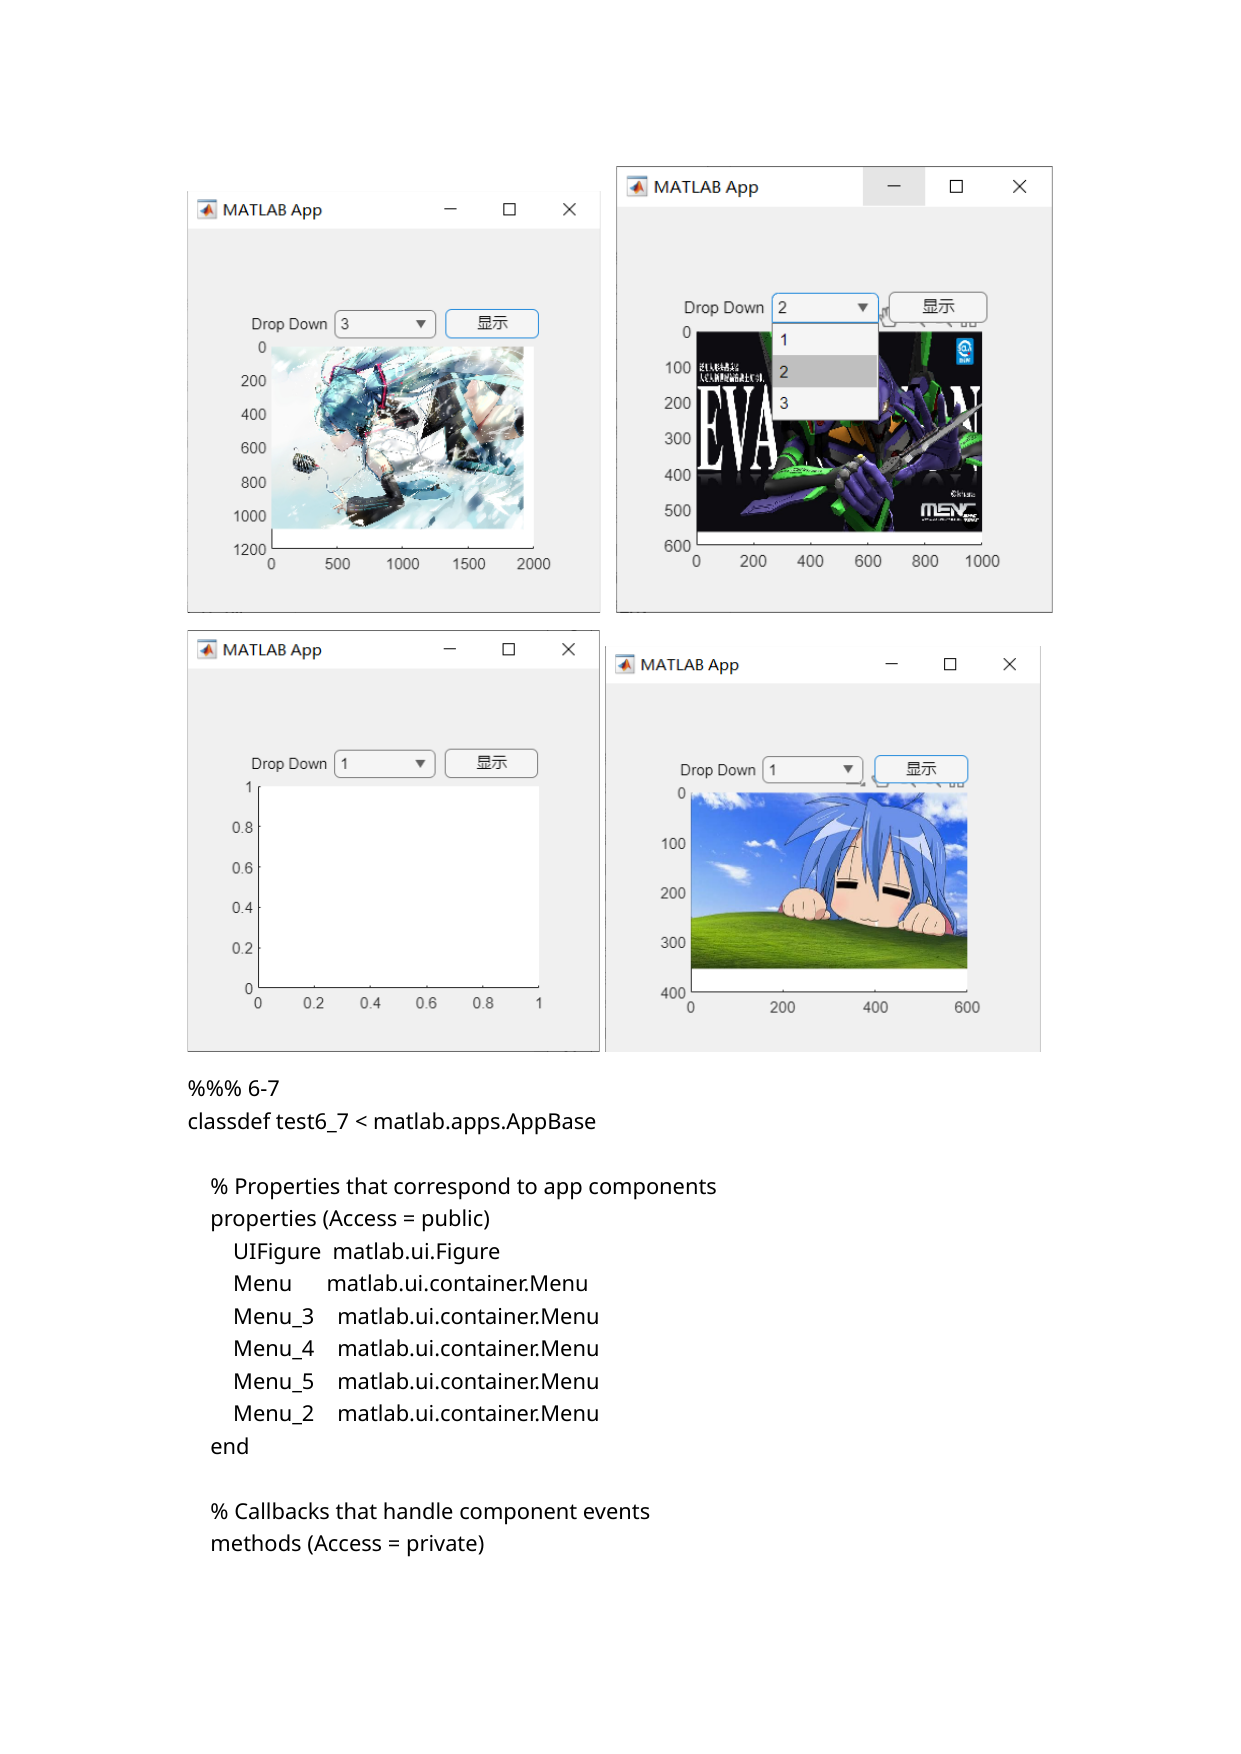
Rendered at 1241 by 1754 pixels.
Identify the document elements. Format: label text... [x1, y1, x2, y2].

text % Callbacks that handle component events [187, 1494, 1053, 1527]
text Menu_5 matlab.ui.container.Menu [187, 1364, 1053, 1397]
text UIFigure matlab.ui.Figure [187, 1234, 1053, 1267]
text % Properties that correspond to app components [187, 1169, 1053, 1202]
text end [187, 1429, 1053, 1462]
picture [187, 630, 600, 1052]
text %%% 6-7 [187, 1072, 1053, 1104]
picture [605, 646, 1041, 1052]
text classdef test6_7 < matlab.apps.AppBase [187, 1104, 1053, 1137]
picture [187, 191, 600, 613]
text Menu matlab.ui.container.Menu [187, 1267, 1053, 1299]
text Menu_4 matlab.ui.container.Menu [187, 1332, 1053, 1364]
text Menu_2 matlab.ui.container.Menu [187, 1397, 1053, 1429]
text Menu_3 matlab.ui.container.Menu [187, 1299, 1053, 1332]
text methods (Access = private) [187, 1527, 1053, 1559]
text properties (Access = public) [187, 1202, 1053, 1234]
picture [616, 166, 1053, 613]
